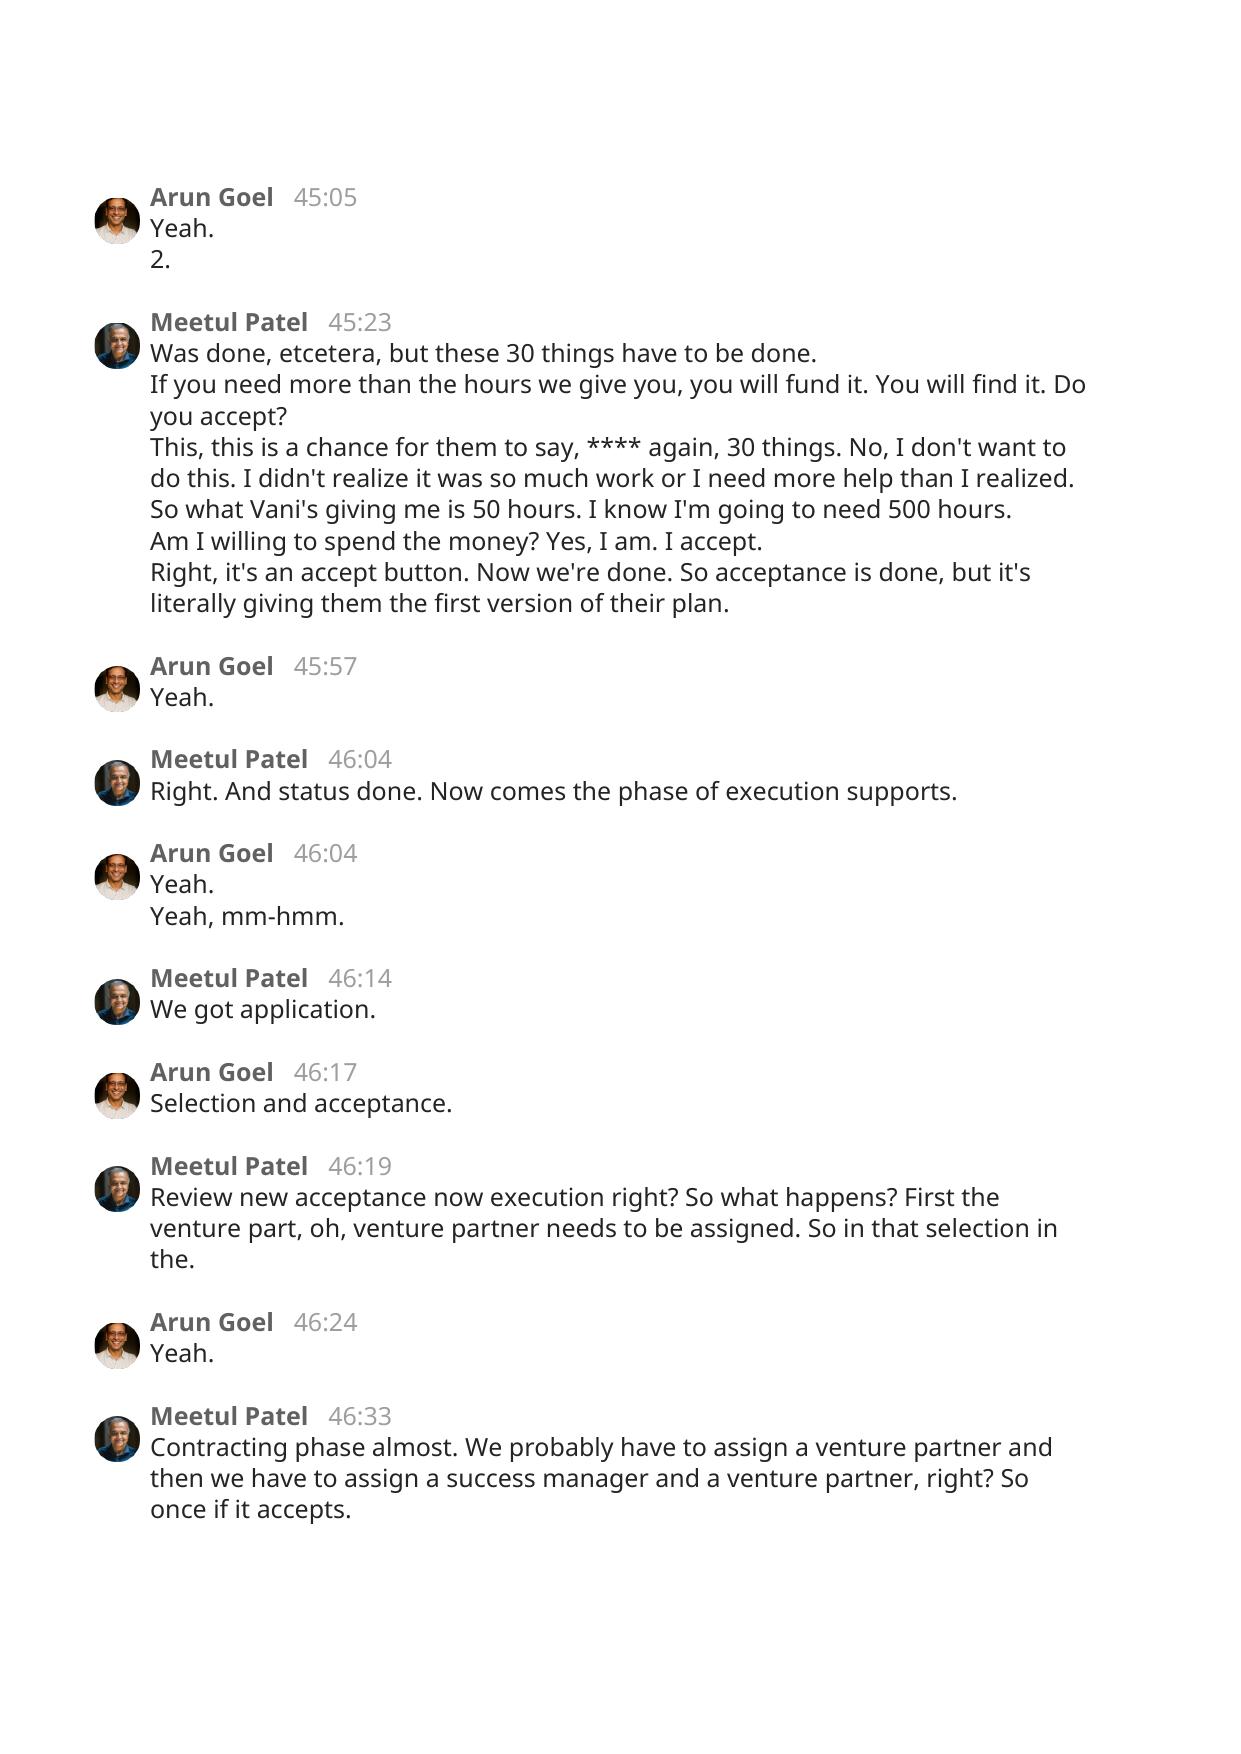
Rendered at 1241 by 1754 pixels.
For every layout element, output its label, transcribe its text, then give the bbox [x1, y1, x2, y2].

text Meetul Patel 46:04 Right. And status done. Now comes the phase of execution supports. [150, 712, 1090, 806]
text Arun Goel 46:17 Selection and acceptance. [150, 1025, 1090, 1119]
picture [94, 198, 140, 244]
picture [94, 1416, 140, 1462]
text Arun Goel 46:04 Yeah. Yeah, mm-hmm. [150, 806, 1090, 931]
picture [94, 1323, 140, 1369]
picture [94, 1073, 140, 1119]
text Meetul Patel 45:23 Was done, etcetera, but these 30 things have to be done. If you need more than the hours we give you, you will fund it. You will find it. Do you accept? This, this is a chance for them to say, **** again, 30 things. No, I don't want to do this. I didn't realize it was so much work or I need more help than I realized. So what Vani's giving me is 50 hours. I know I'm going to need 500 hours. Am I willing to spend the money? Yes, I am. I accept. Right, it's an accept button. Now we're done. So acceptance is done, but it's literally giving them the first version of their plan. [150, 275, 1090, 619]
picture [94, 1166, 140, 1212]
text Meetul Patel 46:19 Review new acceptance now execution right? So what happens? First the venture part, oh, venture partner needs to be assigned. So in that selection in the. [150, 1119, 1090, 1275]
text Meetul Patel 46:33 Contracting phase almost. We probably have to assign a venture partner and then we have to assign a success manager and a venture partner, right? So once if it accepts. [150, 1369, 1090, 1525]
picture [94, 323, 140, 369]
text Arun Goel 45:05 Yeah. 2. [150, 150, 1090, 275]
picture [94, 854, 140, 900]
picture [94, 979, 140, 1025]
text Meetul Patel 46:14 We got application. [150, 931, 1090, 1025]
picture [94, 760, 140, 806]
picture [94, 666, 140, 712]
text Arun Goel 45:57 Yeah. [150, 619, 1090, 712]
text Arun Goel 46:24 Yeah. [150, 1275, 1090, 1369]
